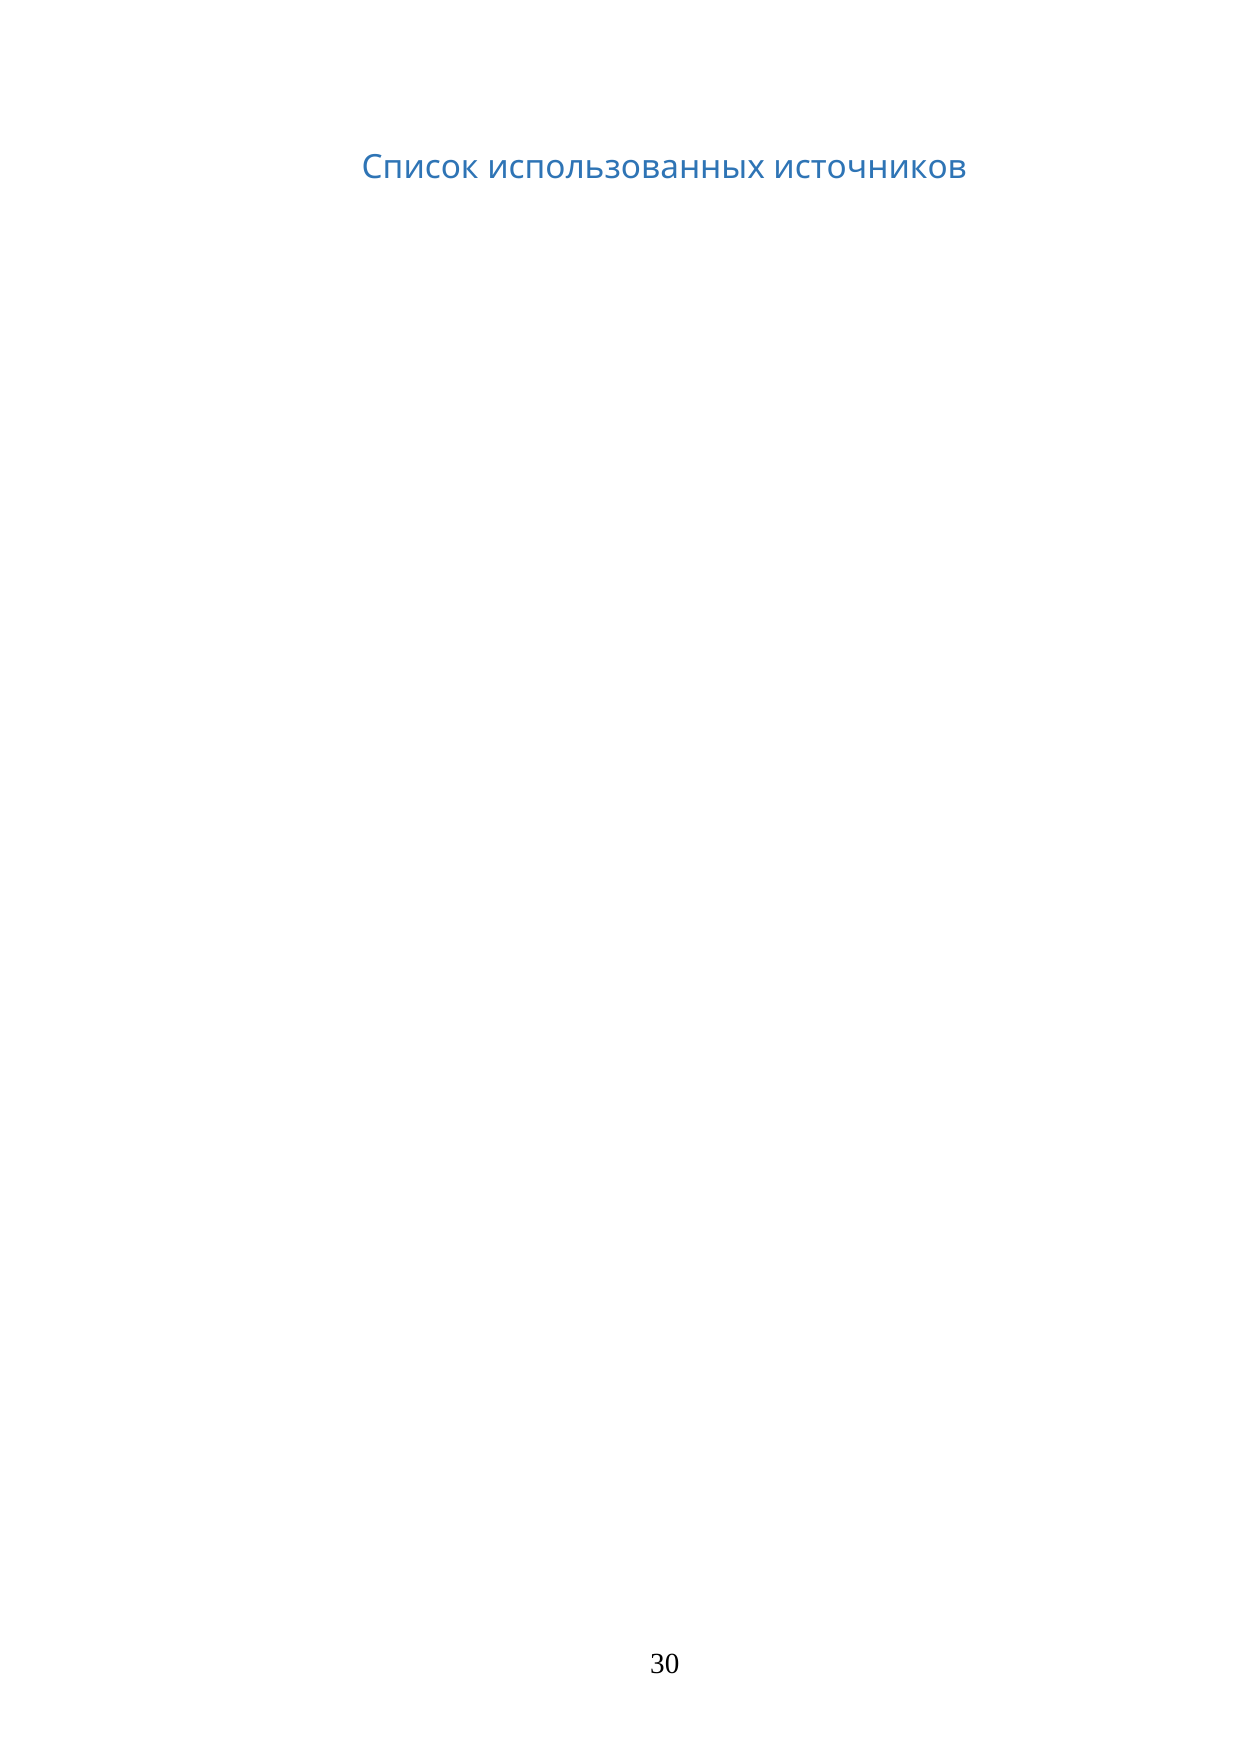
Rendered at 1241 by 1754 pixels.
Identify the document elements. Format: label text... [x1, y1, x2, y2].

subtitle Список использованных источников [177, 143, 1152, 188]
